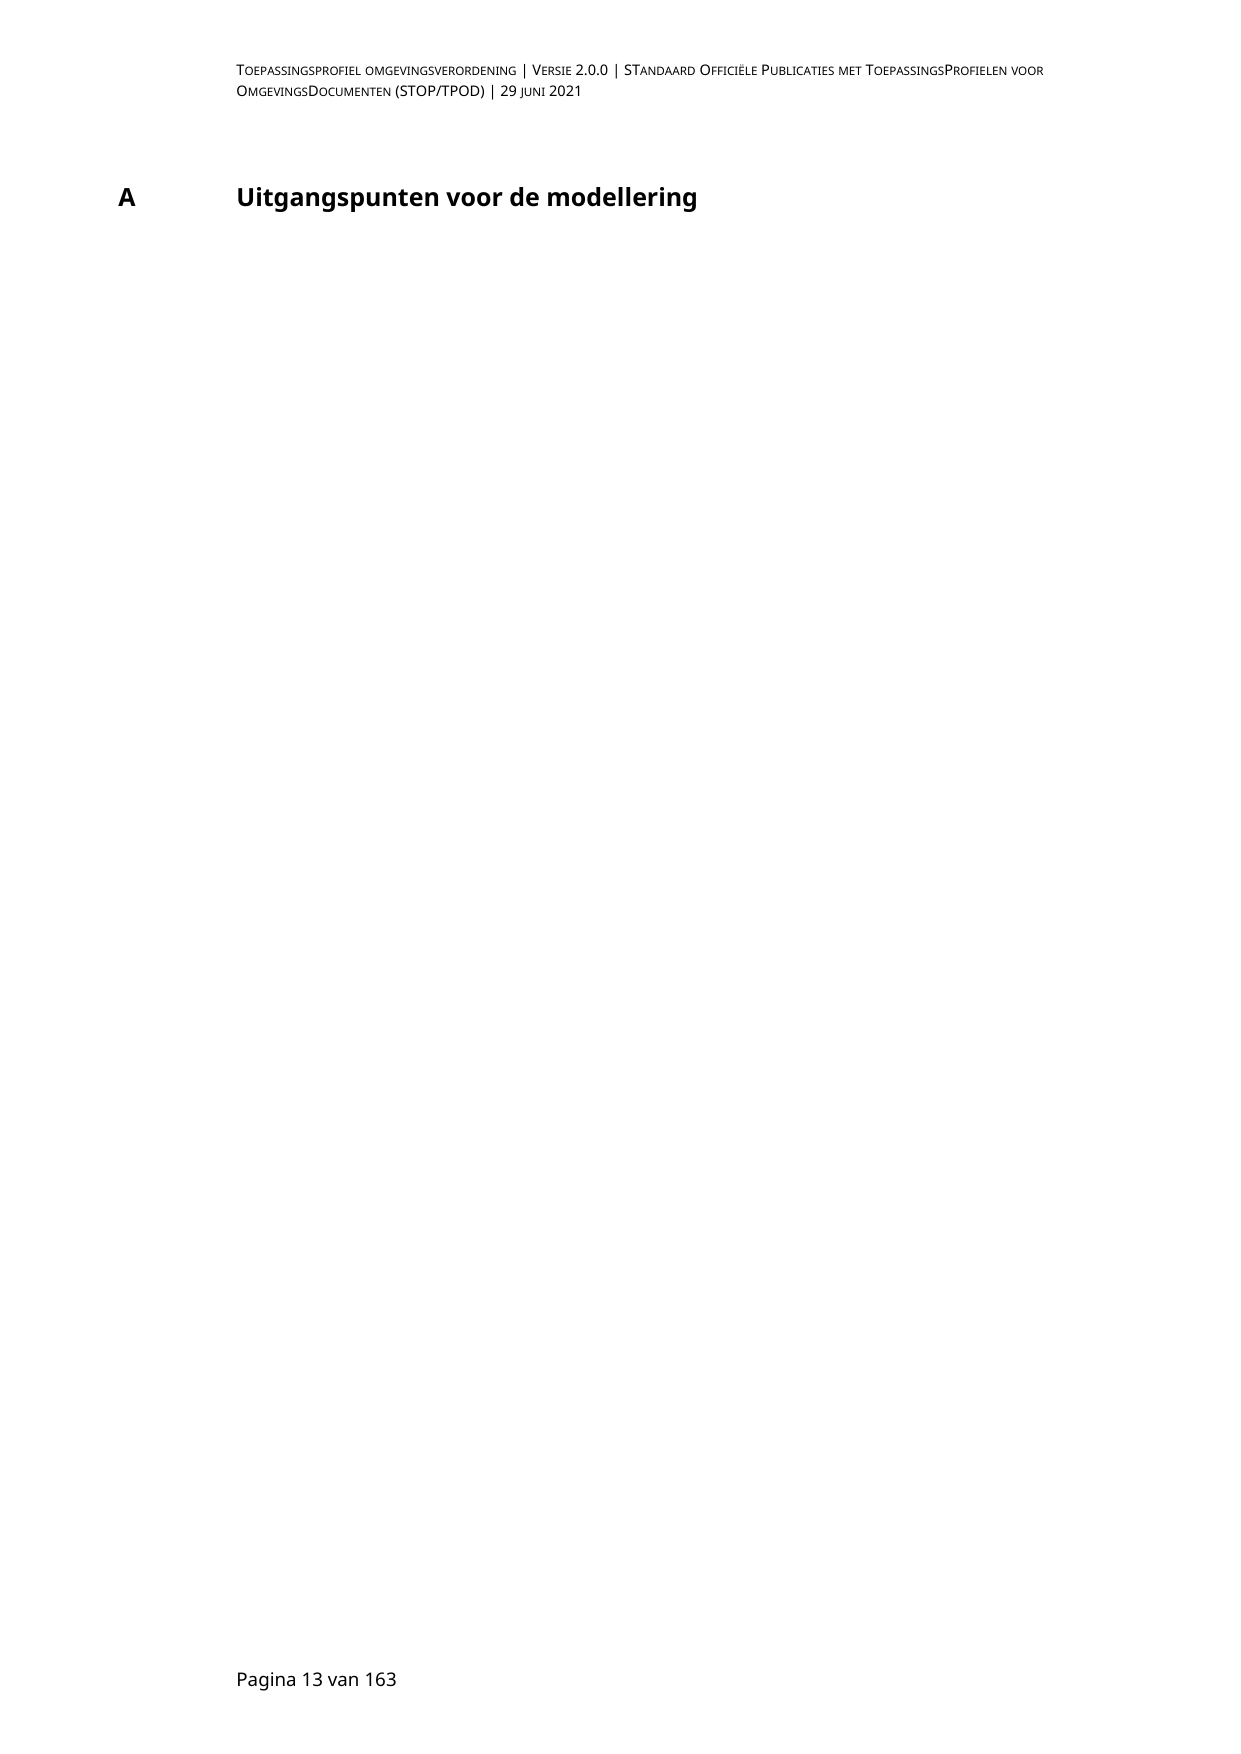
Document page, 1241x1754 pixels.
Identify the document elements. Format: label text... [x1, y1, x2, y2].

subtitle Uitgangspunten voor de modellering [118, 177, 1122, 214]
